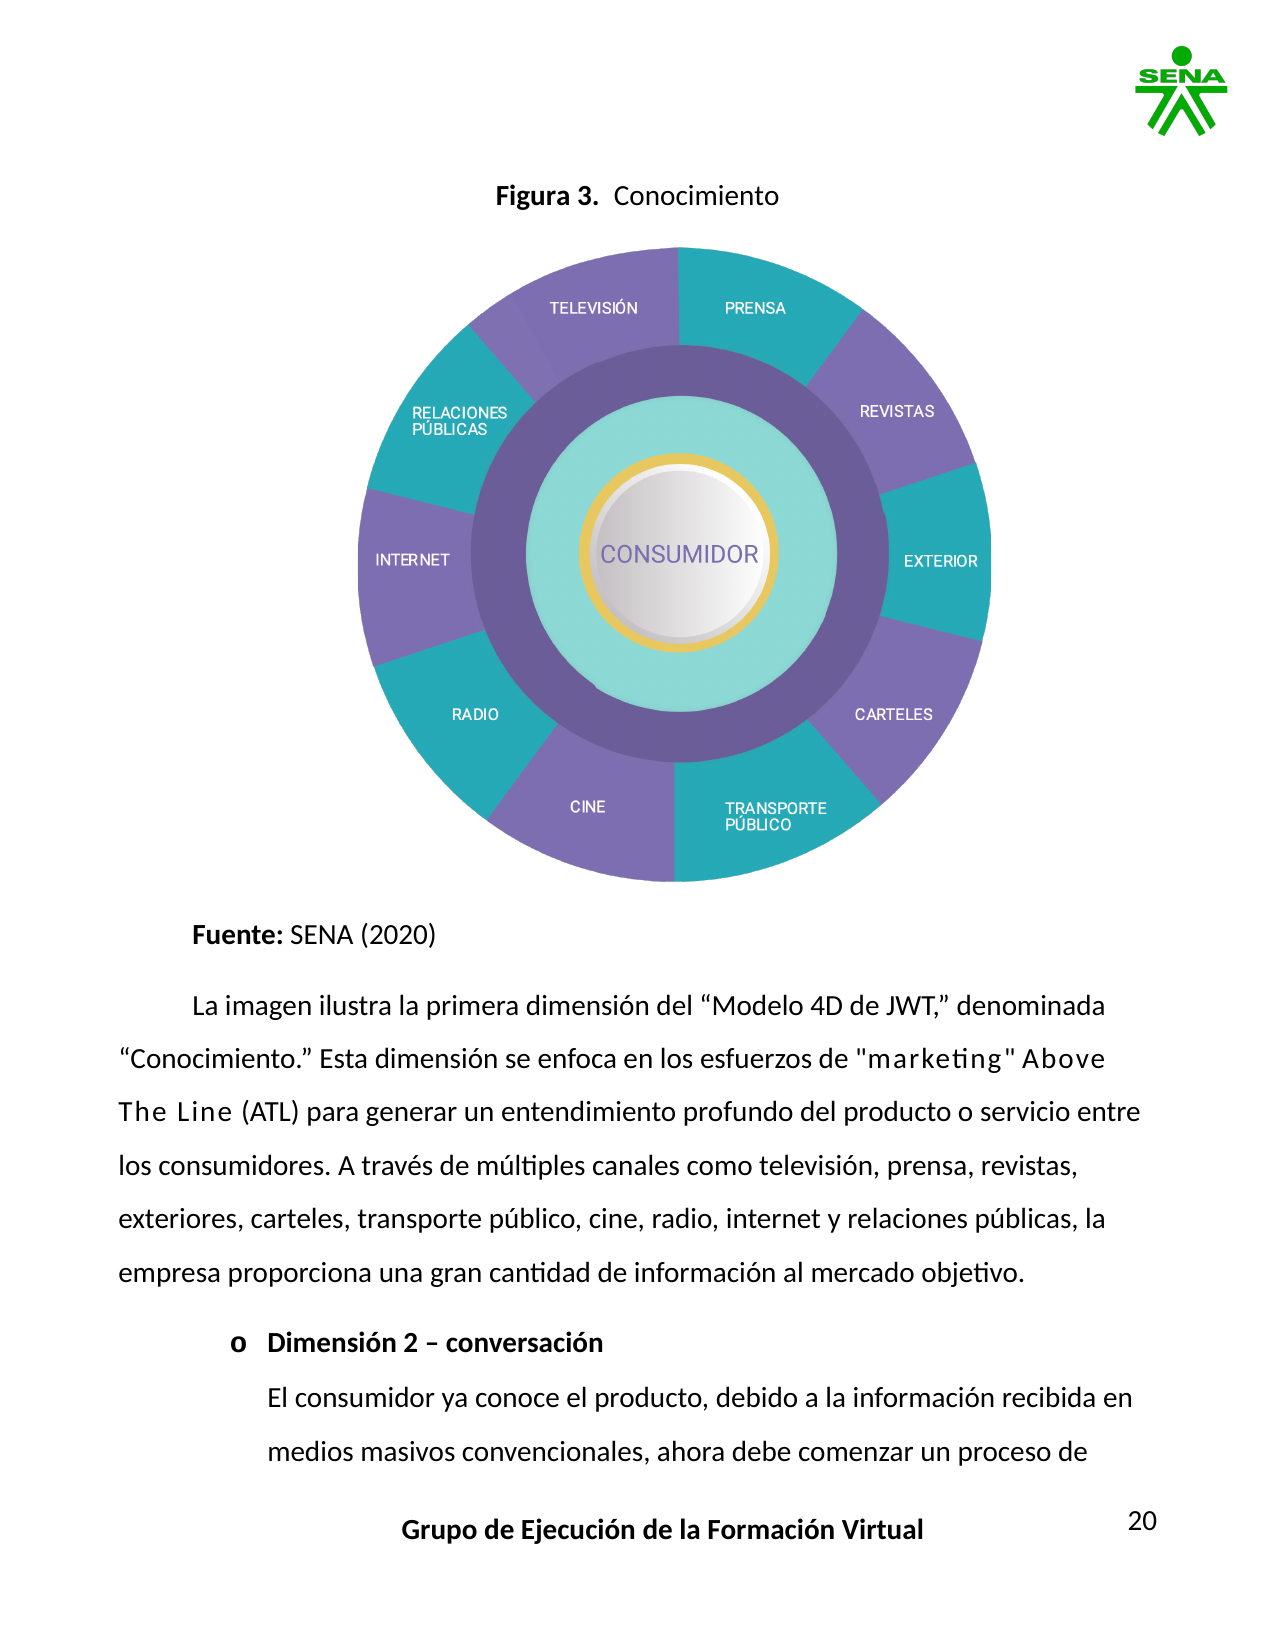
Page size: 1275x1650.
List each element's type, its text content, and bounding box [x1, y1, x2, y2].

text Conocimiento [118, 177, 1157, 213]
text La imagen ilustra la primera dimensión del “Modelo 4D de JWT,” denominada “Conocimiento.” Esta dimensión se enfoca en los esfuerzos de "marketing" Above The Line (ATL) para generar un entendimiento profundo del producto o servicio entre los consumidores. A través de múltiples canales como televisión, prensa, revistas, exteriores, carteles, transporte público, cine, radio, internet y relaciones públicas, la empresa proporciona una gran cantidad de información al mercado objetivo. [118, 987, 1157, 1289]
picture [1135, 46, 1228, 136]
picture [357, 247, 992, 882]
list Dimensión 2 – conversación [229, 1324, 1157, 1361]
text Fuente: SENA (2020) [118, 916, 1157, 952]
